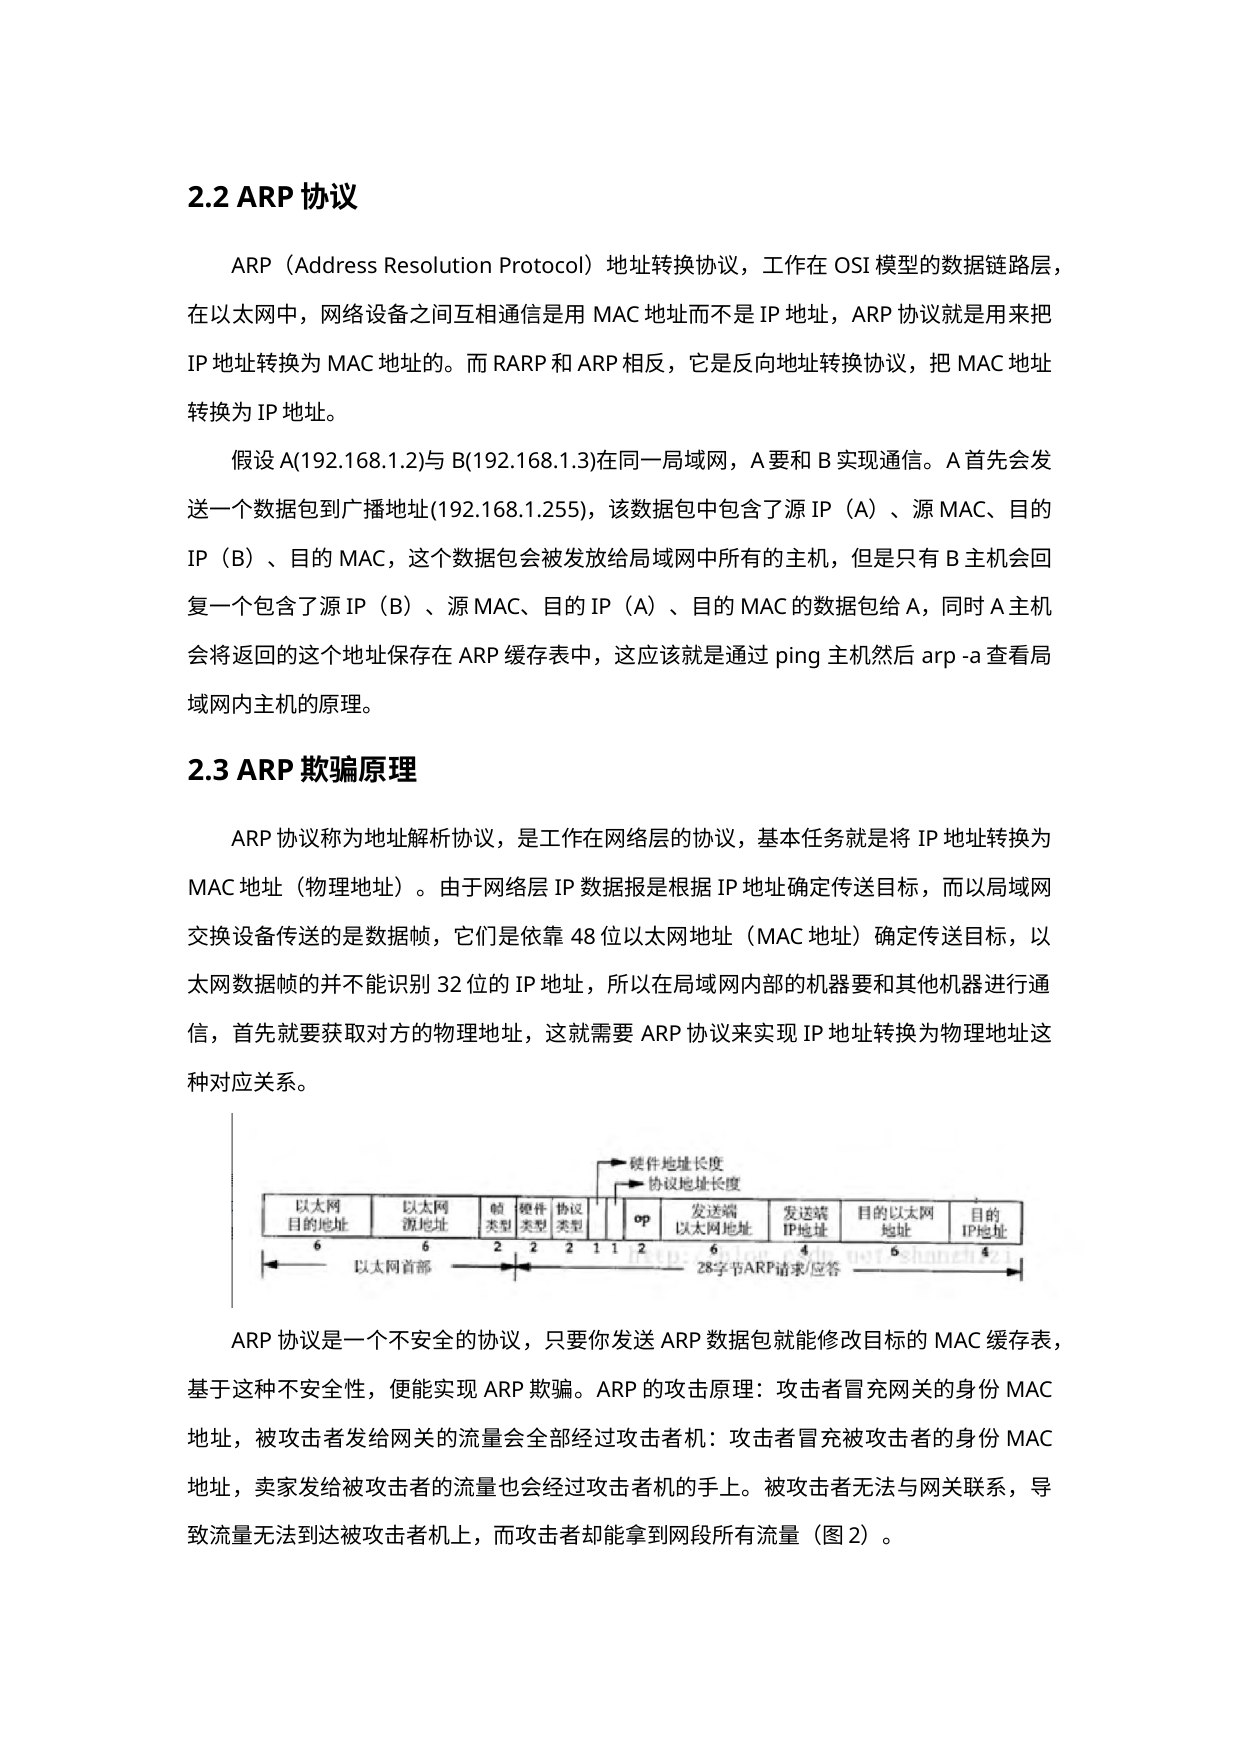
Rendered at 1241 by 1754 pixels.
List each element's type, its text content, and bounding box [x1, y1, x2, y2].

text 假设A(192.168.1.2)与B(192.168.1.3)在同一局域网，A要和B实现通信。A首先会发送一个数据包到广播地址(192.168.1.255)，该数据包中包含了源IP（A）、源MAC、目的IP（B）、目的MAC，这个数据包会被发放给局域网中所有的主机，但是只有B主机会回复一个包含了源IP（B）、源MAC、目的IP（A）、目的MAC的数据包给A，同时A主机会将返回的这个地址保存在ARP缓存表中，这应该就是通过ping 主机然后 arp -a查看局域网内主机的原理。 [187, 443, 1053, 719]
text 2.2 ARP协议 [187, 162, 1053, 227]
text 2.3 ARP欺骗原理 [187, 735, 1053, 800]
text ARP协议是一个不安全的协议，只要你发送ARP数据包就能修改目标的MAC缓存表，基于这种不安全性，便能实现ARP欺骗。ARP的攻击原理：攻击者冒充网关的身份MAC地址，被攻击者发给网关的流量会全部经过攻击者机：攻击者冒充被攻击者的身份MAC地址，卖家发给被攻击者的流量也会经过攻击者机的手上。被攻击者无法与网关联系，导致流量无法到达被攻击者机上，而攻击者却能拿到网段所有流量（图2）。 [187, 1323, 1053, 1550]
text ARP（Address Resolution Protocol）地址转换协议，工作在OSI模型的数据链路层，在以太网中，网络设备之间互相通信是用MAC地址而不是IP地址，ARP协议就是用来把IP地址转换为MAC地址的。而RARP和ARP相反，它是反向地址转换协议，把MAC地址转换为IP地址。 [187, 248, 1053, 427]
text ARP协议称为地址解析协议，是工作在网络层的协议，基本任务就是将IP地址转换为MAC地址（物理地址）。由于网络层IP数据报是根据IP地址确定传送目标，而以局域网交换设备传送的是数据帧，它们是依靠48位以太网地址（MAC地址）确定传送目标，以太网数据帧的并不能识别32位的IP地址，所以在局域网内部的机器要和其他机器进行通信，首先就要获取对方的物理地址，这就需要ARP协议来实现IP地址转换为物理地址这种对应关系。 [187, 821, 1053, 1097]
picture [231, 1113, 1097, 1308]
